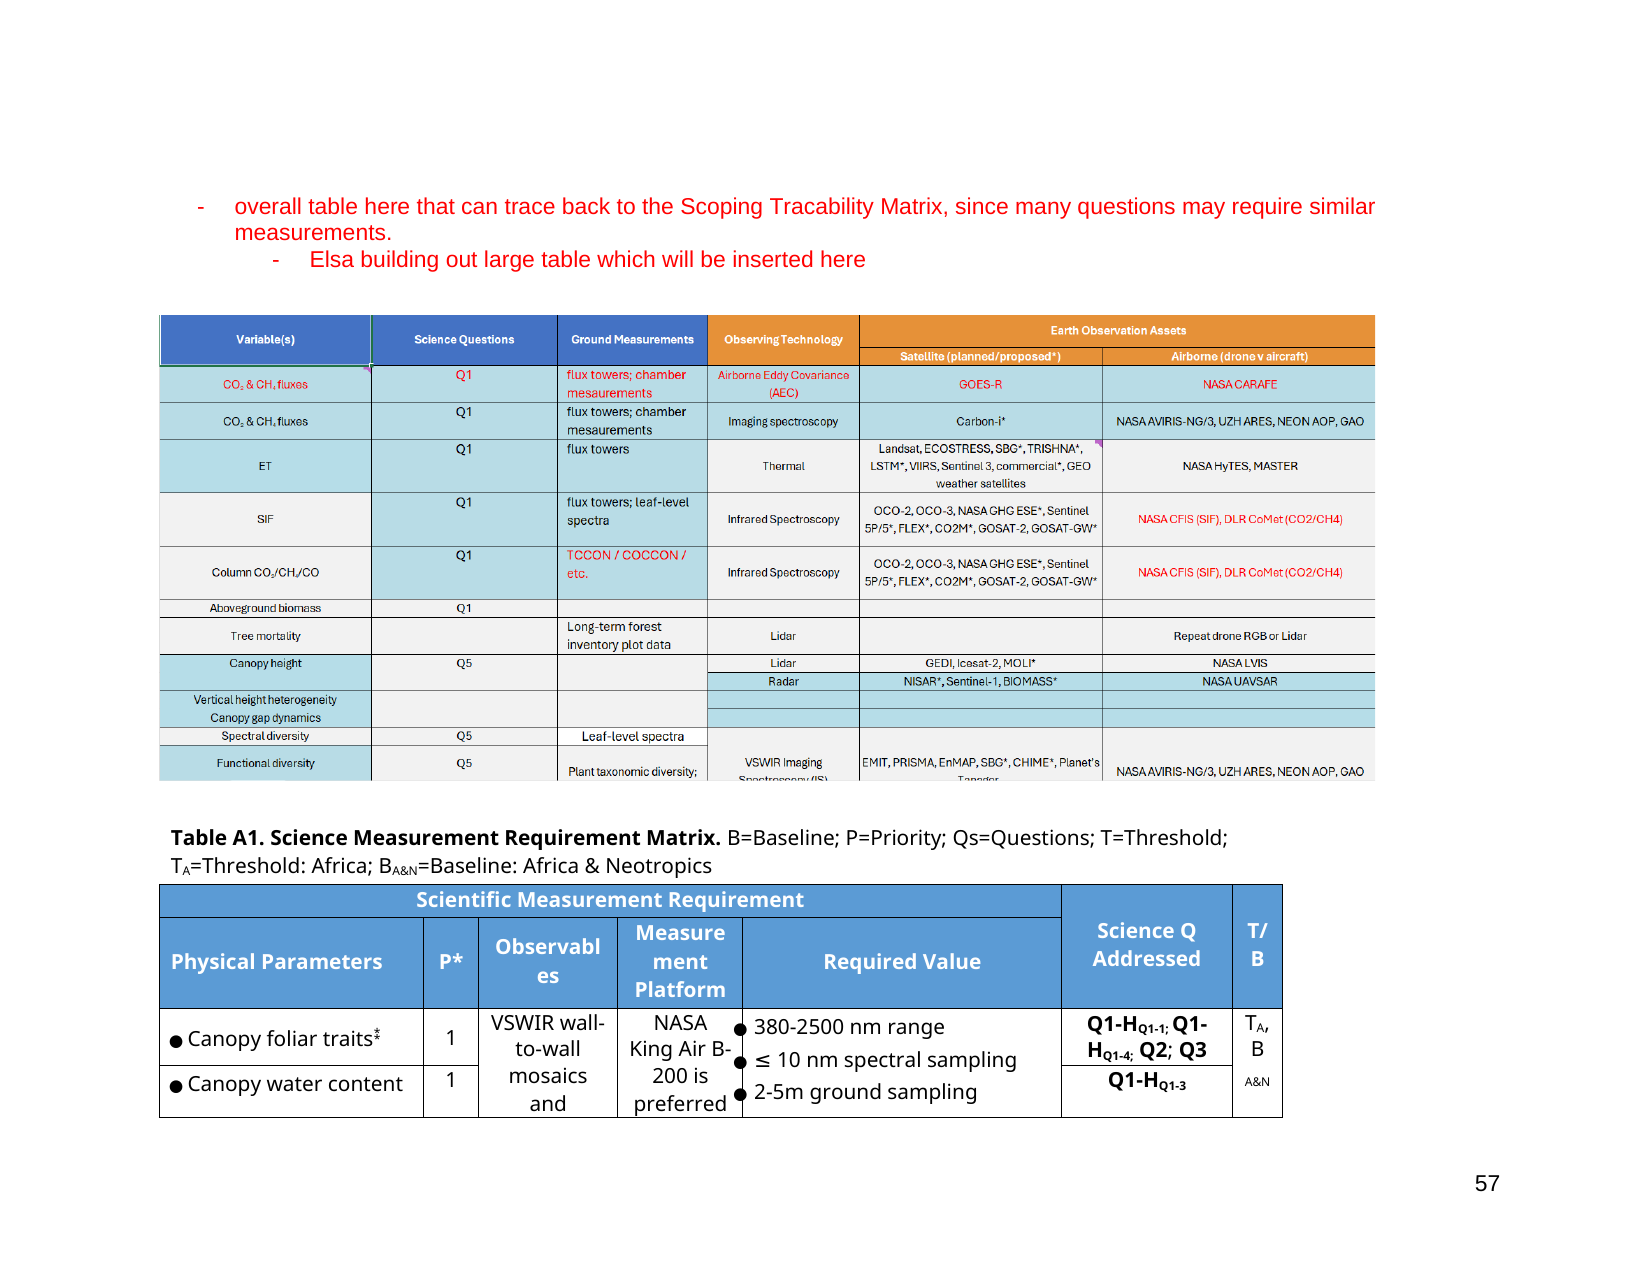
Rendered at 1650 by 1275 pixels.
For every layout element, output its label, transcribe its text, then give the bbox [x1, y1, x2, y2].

table_cell P* [424, 918, 478, 1008]
table_cell 1 [424, 1009, 478, 1065]
table_cell Q1-HQ1-3 [1062, 1066, 1232, 1117]
table_cell Scientific Measurement Requirement [160, 885, 1061, 917]
table_cell T/B [1233, 885, 1282, 1008]
table_cell 380-2500 nm range ≤ 10 nm spectral sampling 2-5m ground sampling distance (GSD) where ground is top of canopy Composite maps 100 – 5,000 km2 Transects > 100 km 598 cross-track elements, translates to ~1196 m swath width @ 2 m GSD, ~2990 m @ 5 m GSD. [743, 1009, 1061, 1117]
table_cell NASA King Air B-200 is preferred [618, 1009, 742, 1117]
table_cell Science Q Addressed [1062, 885, 1232, 1008]
table_cell 1 [424, 1066, 478, 1117]
table_cell Canopy foliar traits⁑ [160, 1009, 423, 1065]
table_cell Required Value [743, 918, 1061, 1008]
table_cell Observables [479, 918, 617, 1008]
table_header Table A1. Science Measurement Requirement Matrix. B=Baseline; P=Priority; Qs=Questions; T=Threshold; TA=Threshold: Africa; BA&N=Baseline: Africa & Neotropics [159, 823, 1282, 884]
picture [159, 315, 1375, 781]
list Elsa building out large table which will be inserted here [272, 246, 1500, 272]
table_cell TA, BA&N [1233, 1009, 1282, 1117]
table_cell Q1-HQ1-1; Q1-HQ1-4; Q2; Q3 [1062, 1009, 1232, 1065]
table_cell VSWIR wall-to-wall mosaics and transects [479, 1009, 617, 1117]
table_cell Physical Parameters [160, 918, 423, 1008]
list overall table here that can trace back to the Scoping Tracability Matrix, since many questions may require similar measurements. [197, 193, 1500, 246]
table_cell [160, 1066, 423, 1117]
table_cell Measurement Platform [618, 918, 742, 1008]
